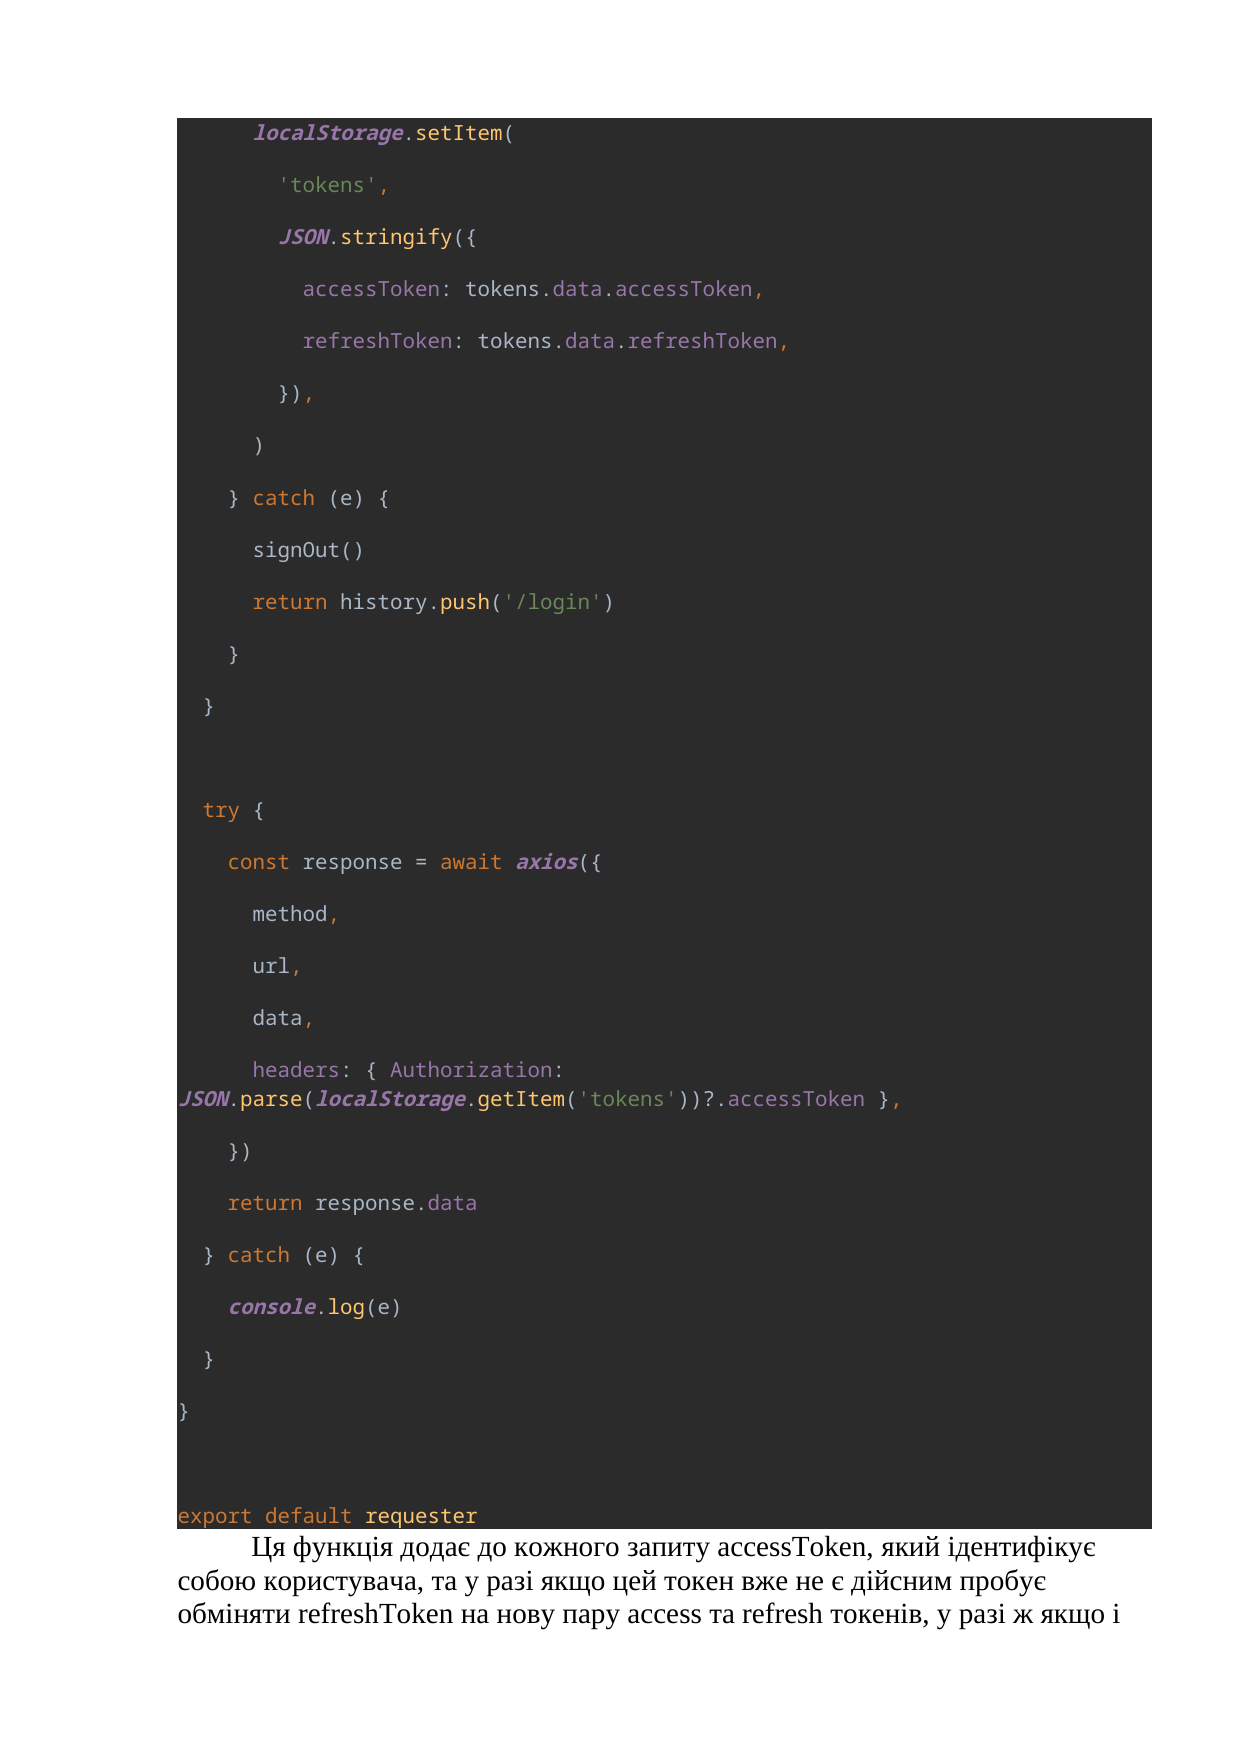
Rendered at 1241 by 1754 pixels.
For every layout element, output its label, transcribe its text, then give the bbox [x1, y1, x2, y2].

text return response.data [177, 1188, 1152, 1240]
text localStorage.setItem( [177, 118, 1152, 170]
text ) [177, 431, 1152, 483]
text return history.push('/login') [177, 587, 1152, 639]
text refreshToken: tokens.data.refreshToken, [177, 326, 1152, 378]
text } catch (e) { [177, 483, 1152, 535]
text } [177, 639, 1152, 691]
text console.log(e) [177, 1292, 1152, 1344]
text } [177, 691, 1152, 743]
text export default requester [177, 1501, 1152, 1529]
text url, [177, 951, 1152, 1003]
text }) [177, 1136, 1152, 1188]
text data, [177, 1003, 1152, 1056]
text signOut() [177, 535, 1152, 587]
text } catch (e) { [177, 1240, 1152, 1292]
text 'tokens', [177, 170, 1152, 222]
text } [177, 1397, 1152, 1449]
text method, [177, 899, 1152, 951]
text }), [177, 378, 1152, 431]
text const response = await axios({ [177, 847, 1152, 899]
text accessToken: tokens.data.accessToken, [177, 274, 1152, 326]
text JSON.stringify({ [177, 222, 1152, 274]
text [177, 1529, 1152, 1630]
text try { [177, 795, 1152, 847]
text } [177, 1344, 1152, 1397]
text headers: { Authorization: JSON.parse(localStorage.getItem('tokens'))?.accessToken }, [177, 1056, 1152, 1136]
